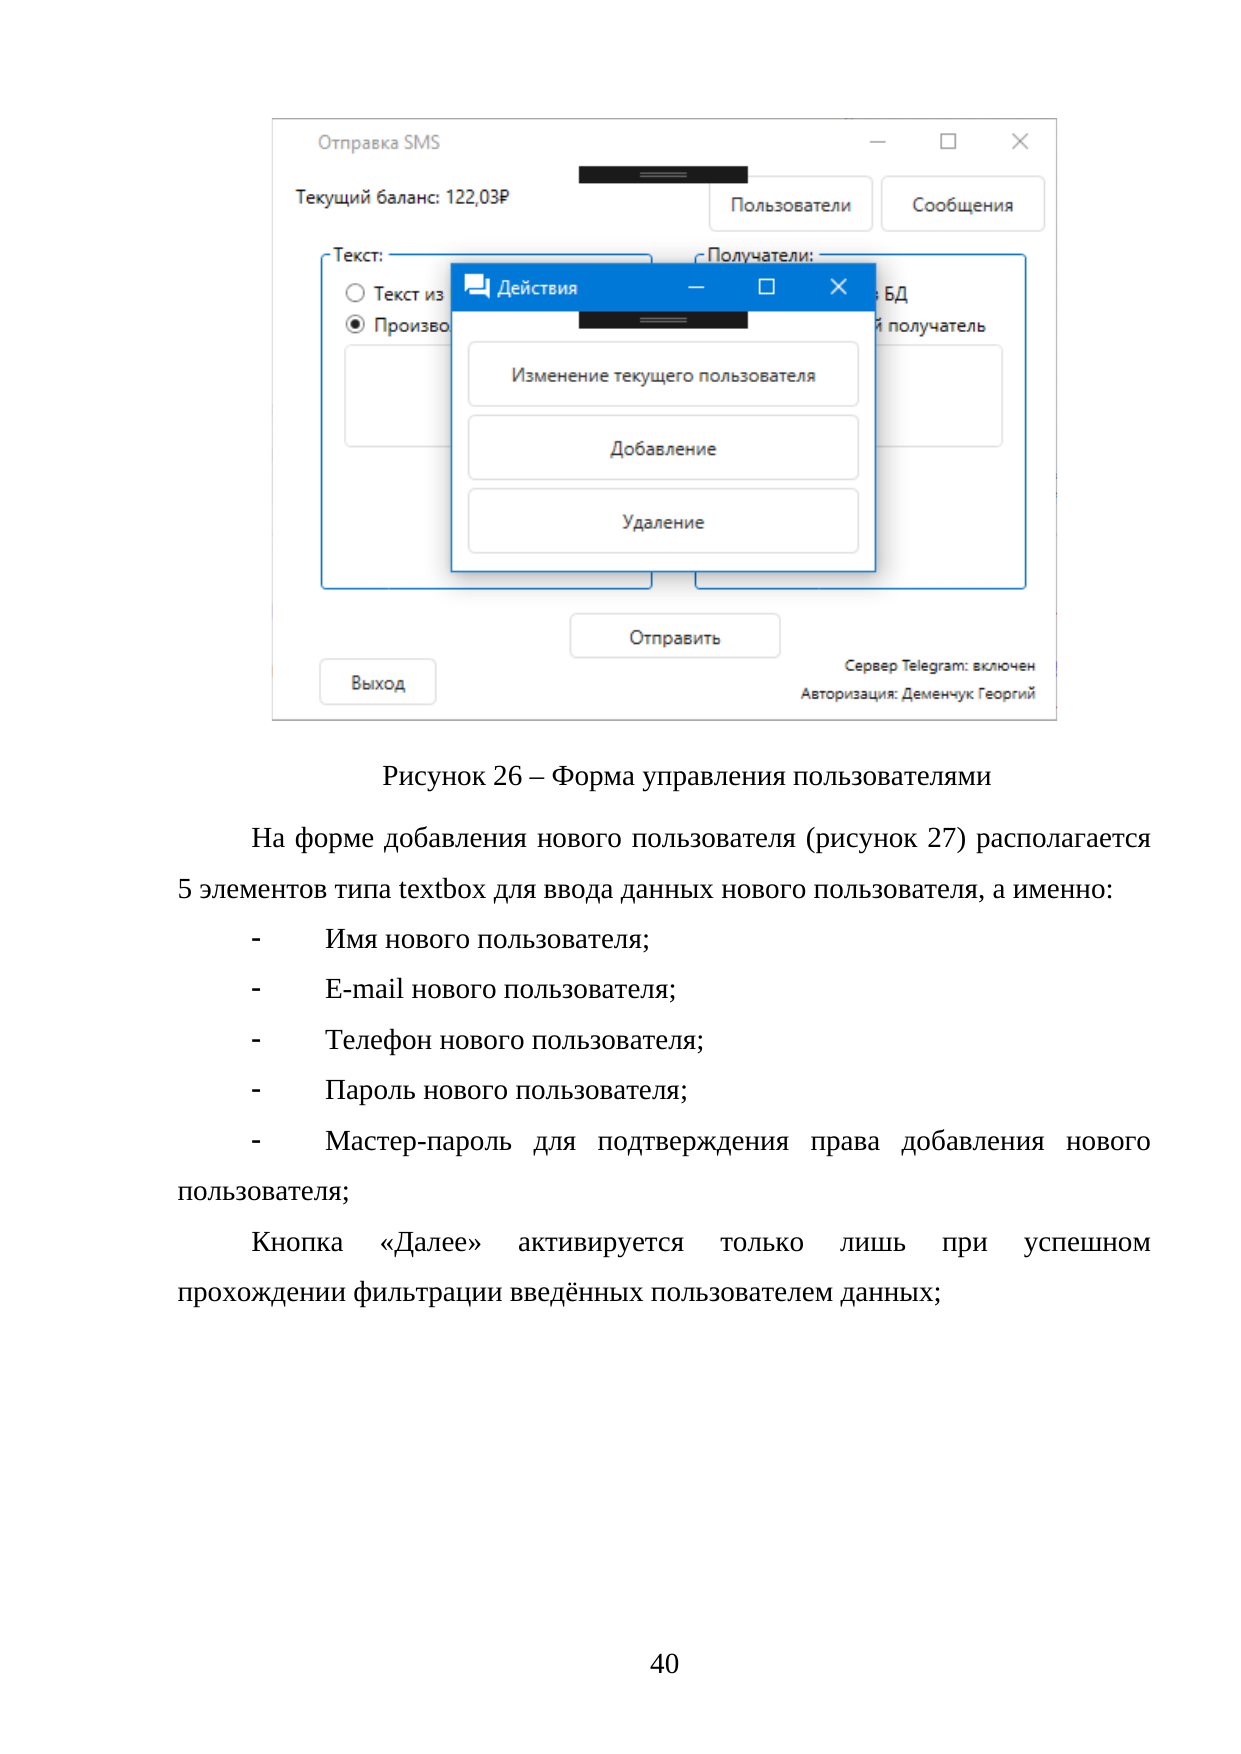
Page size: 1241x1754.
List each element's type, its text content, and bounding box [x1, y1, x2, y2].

text Рисунок 26 – Форма управления пользователями [222, 758, 1152, 791]
list Имя нового пользователя; [177, 921, 1152, 955]
list Телефон нового пользователя; [177, 1022, 1152, 1056]
list E-mail нового пользователя; [177, 972, 1152, 1005]
text На форме добавления нового пользователя (рисунок 27) располагается 5 элементов типа textbox для ввода данных нового пользователя, а именно: [177, 821, 1152, 904]
text Кнопка «Далее» активируется только лишь при успешном прохождении фильтрации введённых пользователем данных; [177, 1224, 1152, 1307]
list Мастер-пароль для подтверждения права добавления нового пользователя; [177, 1123, 1152, 1207]
list Пароль нового пользователя; [177, 1072, 1152, 1106]
picture [271, 118, 1058, 721]
